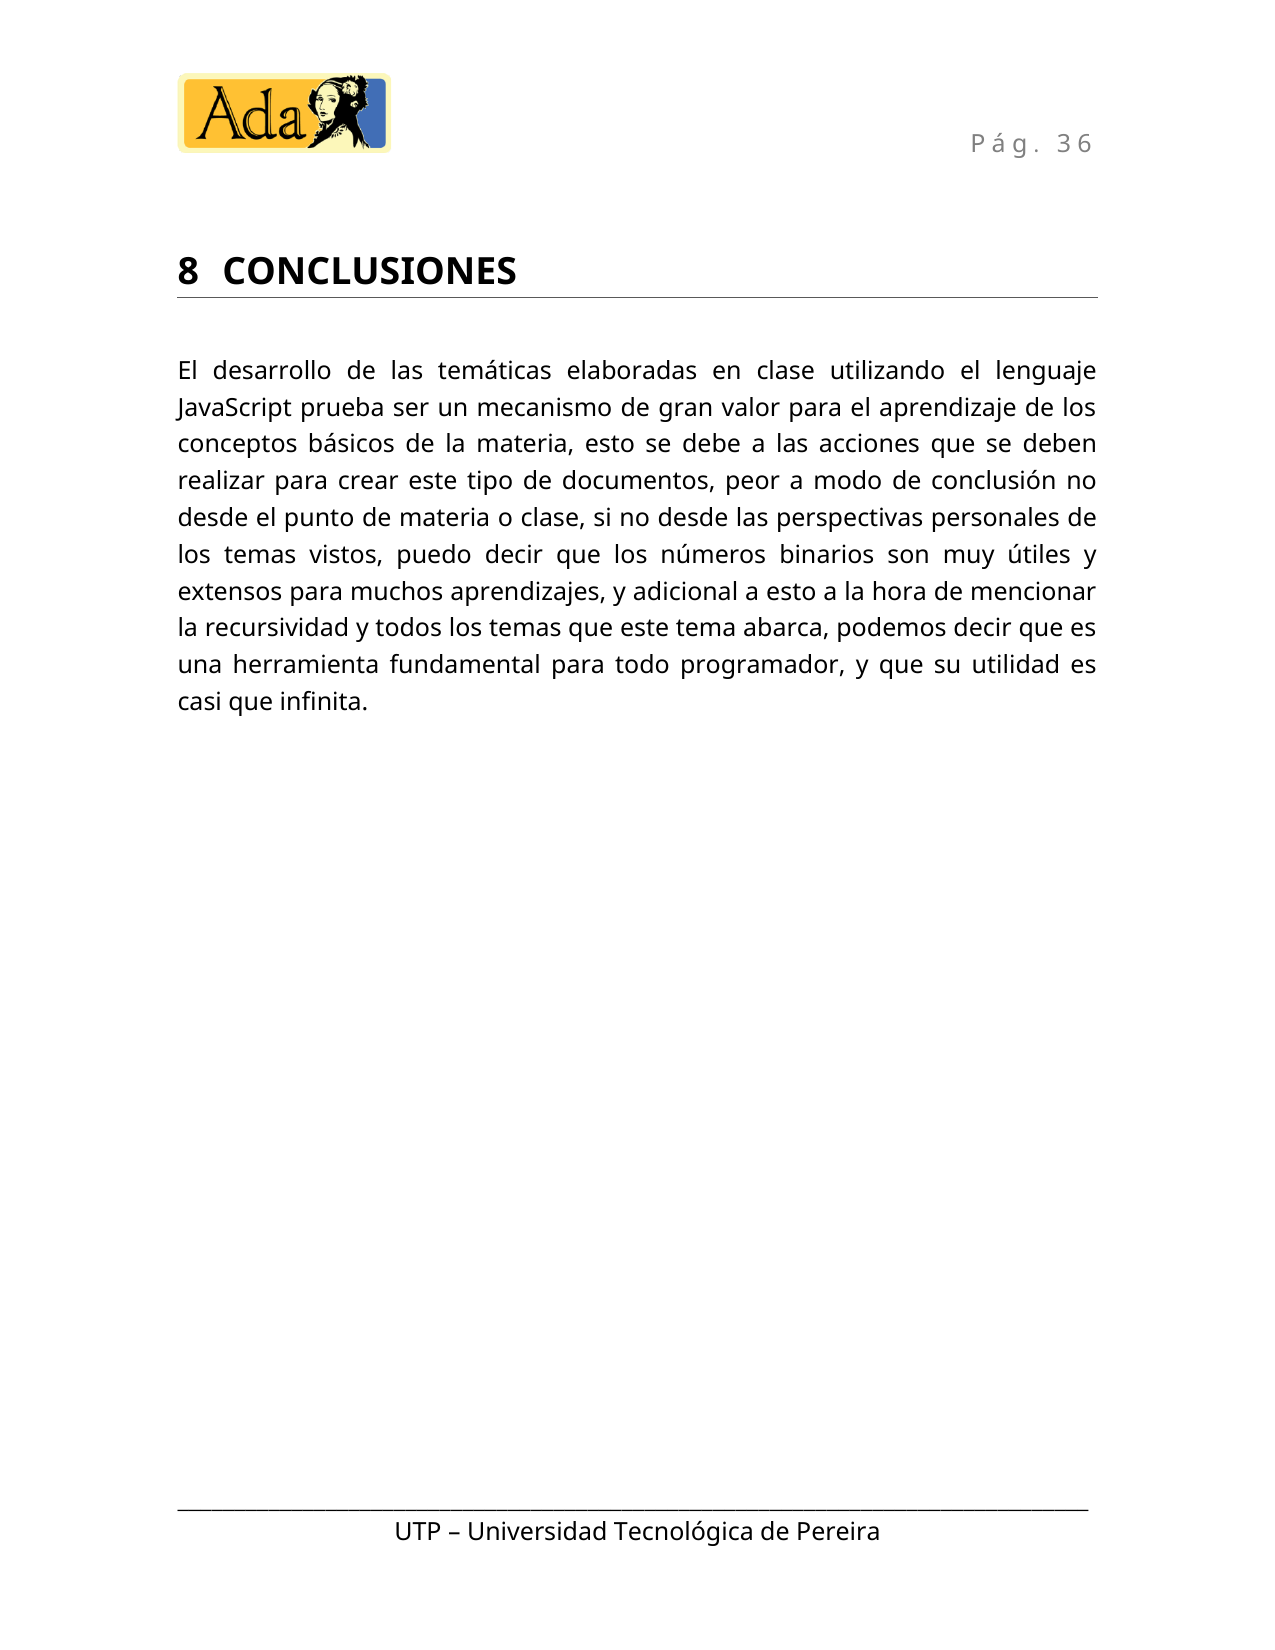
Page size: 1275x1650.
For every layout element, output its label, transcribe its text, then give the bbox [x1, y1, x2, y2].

picture [177, 73, 392, 153]
subtitle CONCLUSIONES [177, 244, 1098, 297]
text El desarrollo de las temáticas elaboradas en clase utilizando el lenguaje JavaScript prueba ser un mecanismo de gran valor para el aprendizaje de los conceptos básicos de la materia, esto se debe a las acciones que se deben realizar para crear este tipo de documentos, peor a modo de conclusión no desde el punto de materia o clase, si no desde las perspectivas personales de los temas vistos, puedo decir que los números binarios son muy útiles y extensos para muchos aprendizajes, y adicional a esto a la hora de mencionar la recursividad y todos los temas que este tema abarca, podemos decir que es una herramienta fundamental para todo programador, y que su utilidad es casi que infinita. [177, 352, 1098, 717]
